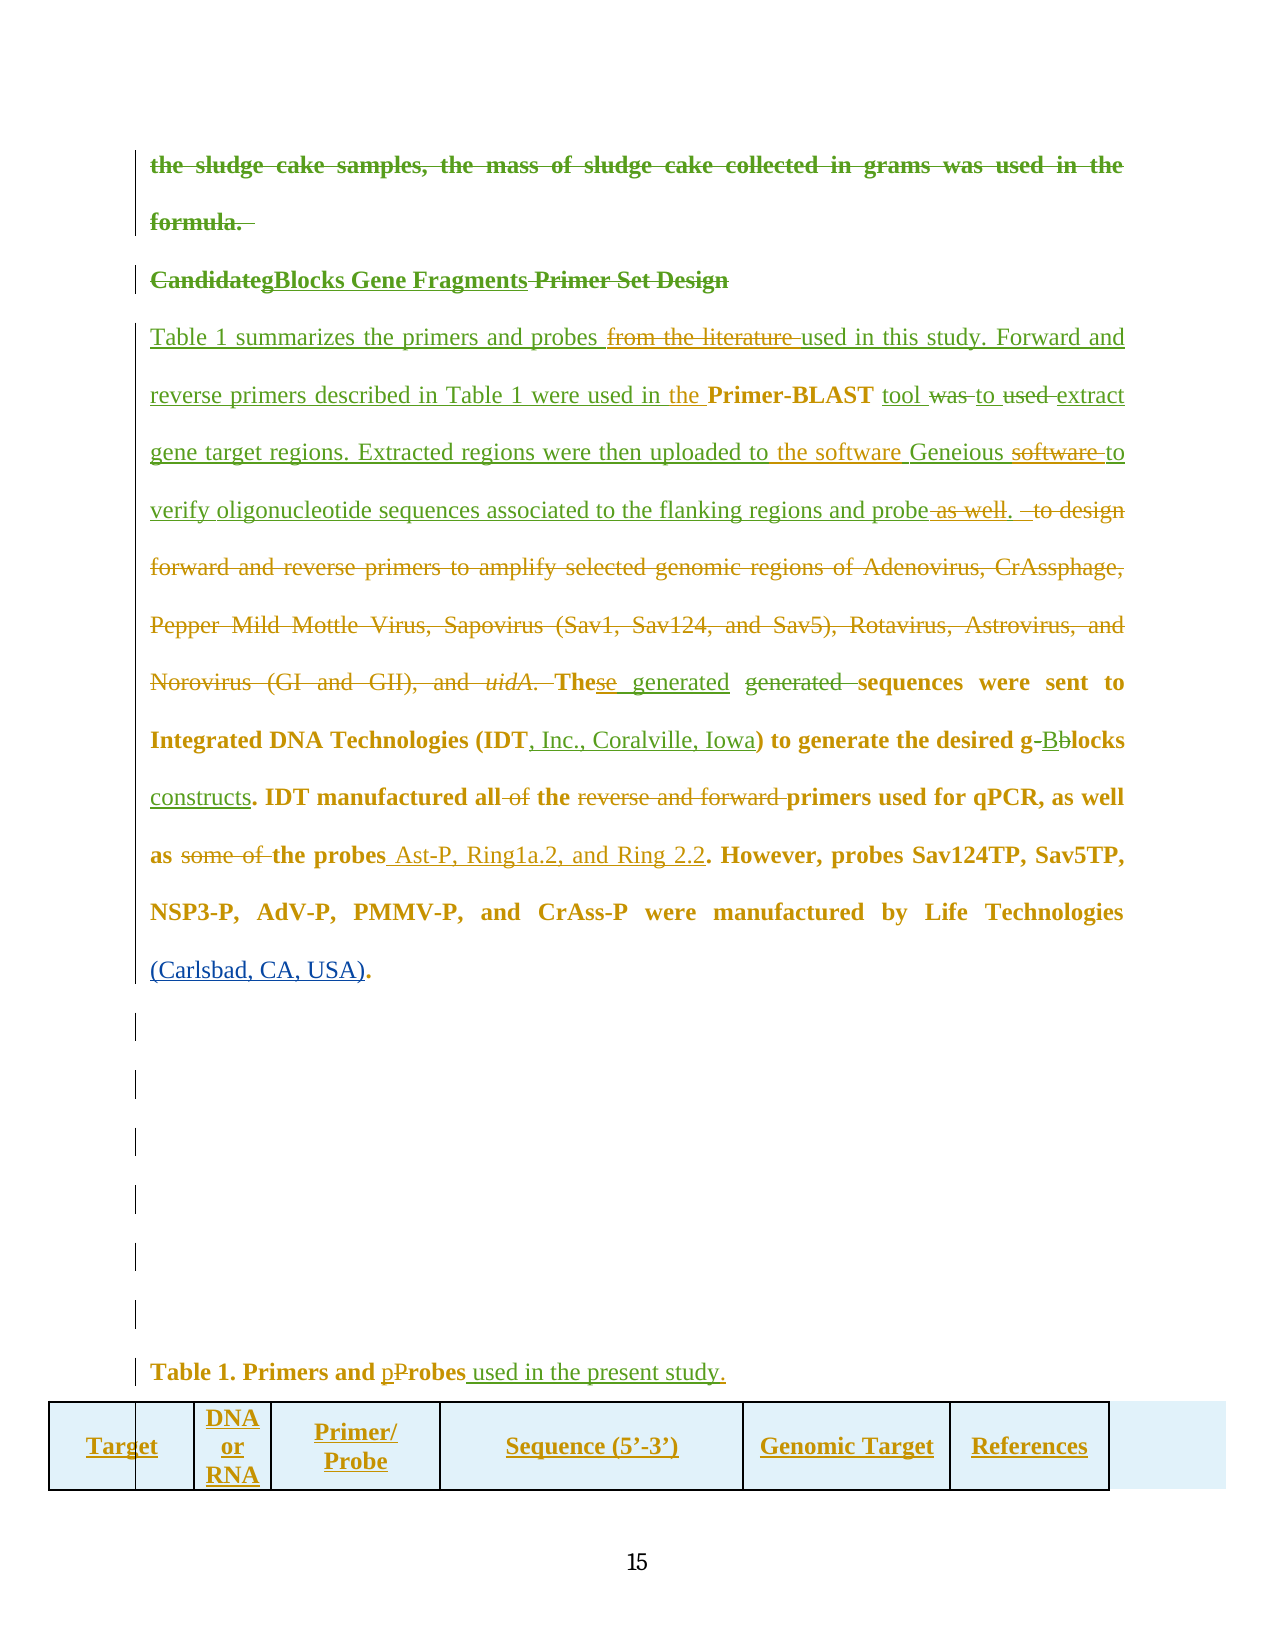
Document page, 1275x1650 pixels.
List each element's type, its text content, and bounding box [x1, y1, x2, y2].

text Primer-BLAST The sequences were sent to Integrated DNA Technologies (IDT) to generate the desired glocks. IDT manufactured all the primers used for qPCR, as well as the probes. However, probes Sav124TP, Sav5TP, NSP3-P, AdV-P, PMMV-P, and CrAss-P were manufactured by Life Technologies. [150, 322, 1125, 347]
text Table 1. Primers and robes [150, 1357, 1125, 1386]
text Primer-BLAST The sequences were sent to Integrated DNA Technologies (IDT) to generate the desired glocks. IDT manufactured all the primers used for qPCR, as well as the probes. However, probes Sav124TP, Sav5TP, NSP3-P, AdV-P, PMMV-P, and CrAss-P were manufactured by Life Technologies. [150, 463, 1125, 626]
text Primer-BLAST The sequences were sent to Integrated DNA Technologies (IDT) to generate the desired glocks. IDT manufactured all the primers used for qPCR, as well as the probes. However, probes Sav124TP, Sav5TP, NSP3-P, AdV-P, PMMV-P, and CrAss-P were manufactured by Life Technologies. [150, 348, 1125, 462]
text Primer-BLAST The sequences were sent to Integrated DNA Technologies (IDT) to generate the desired glocks. IDT manufactured all the primers used for qPCR, as well as the probes. However, probes Sav124TP, Sav5TP, NSP3-P, AdV-P, PMMV-P, and CrAss-P were manufactured by Life Technologies. [150, 627, 1125, 984]
